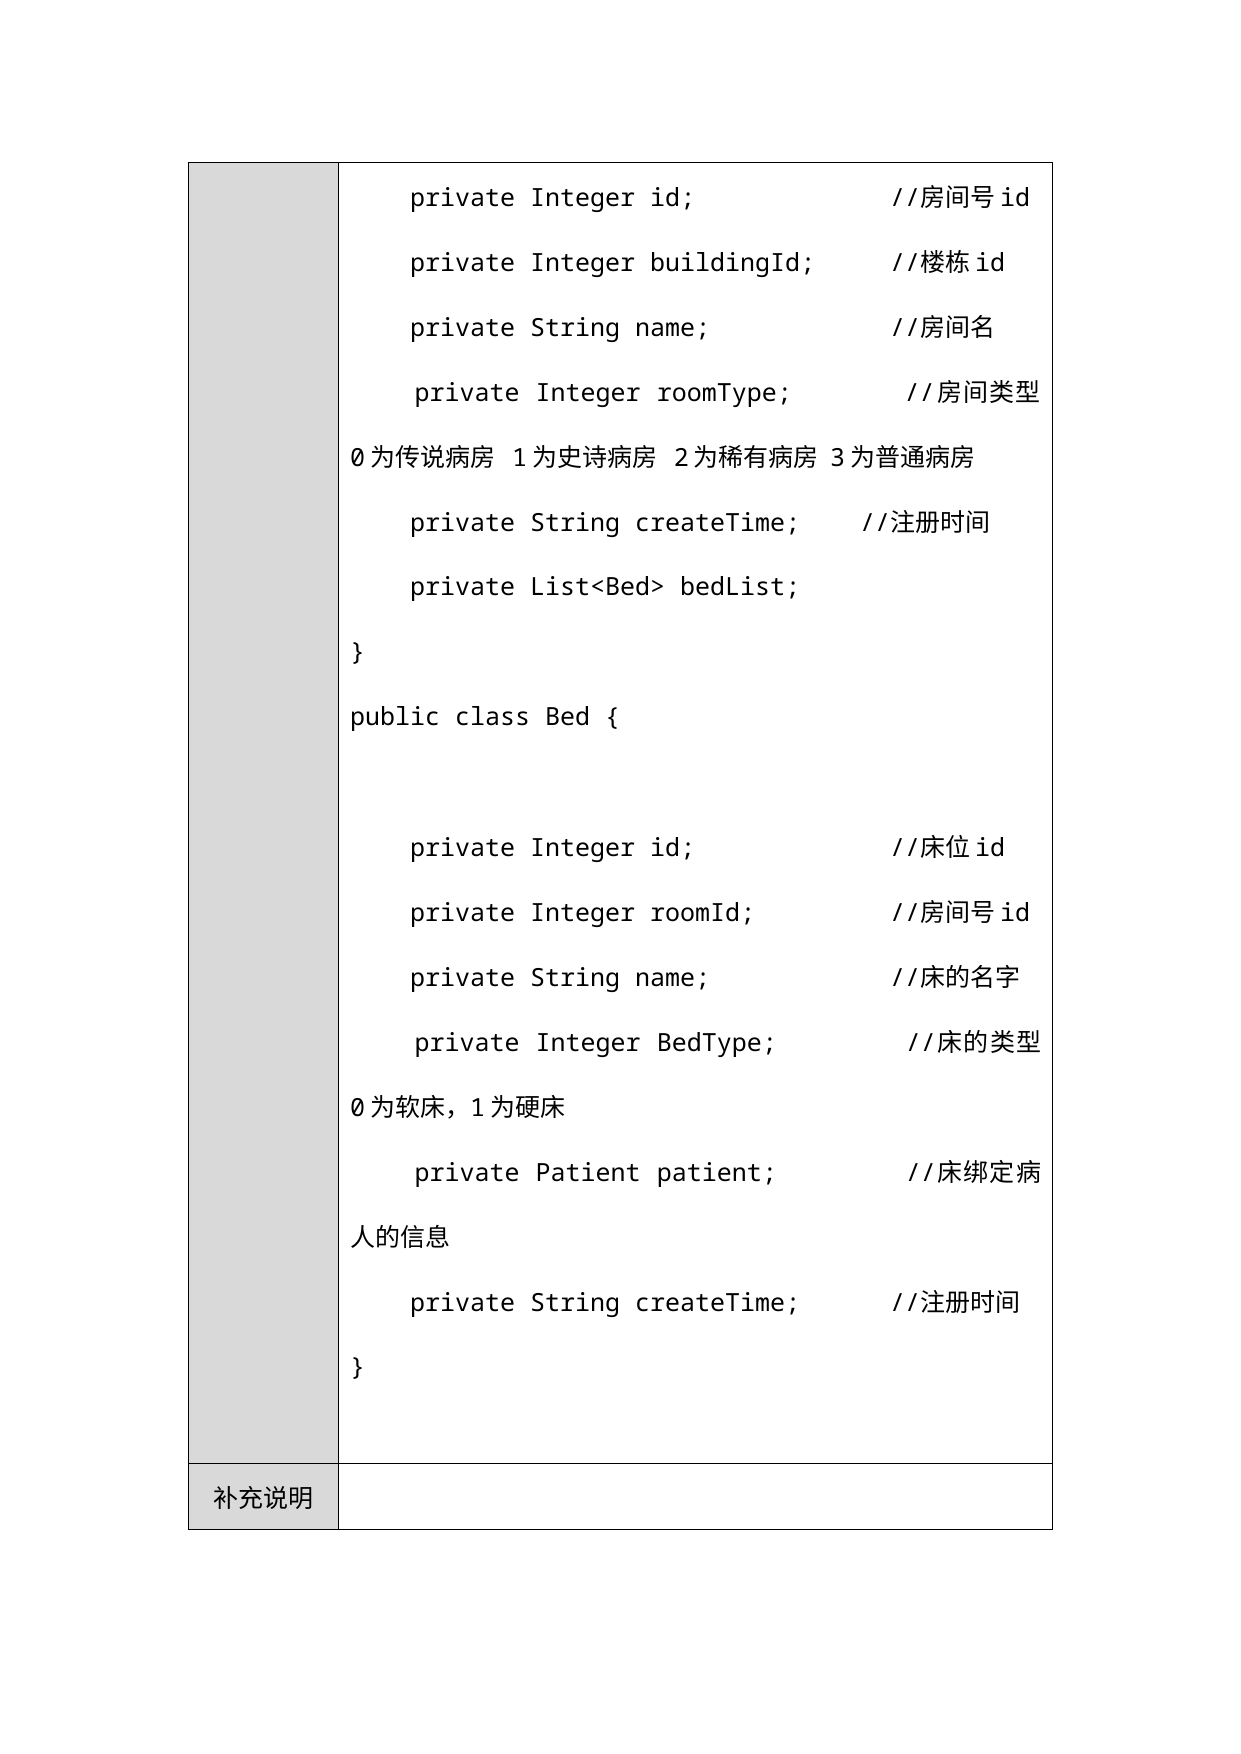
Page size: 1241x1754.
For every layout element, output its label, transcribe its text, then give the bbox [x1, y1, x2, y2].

table_cell 补充说明 [189, 1464, 338, 1529]
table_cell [339, 163, 1052, 1463]
table_cell [339, 1464, 1052, 1529]
table_cell 数据结构 与算法 [189, 163, 338, 1463]
